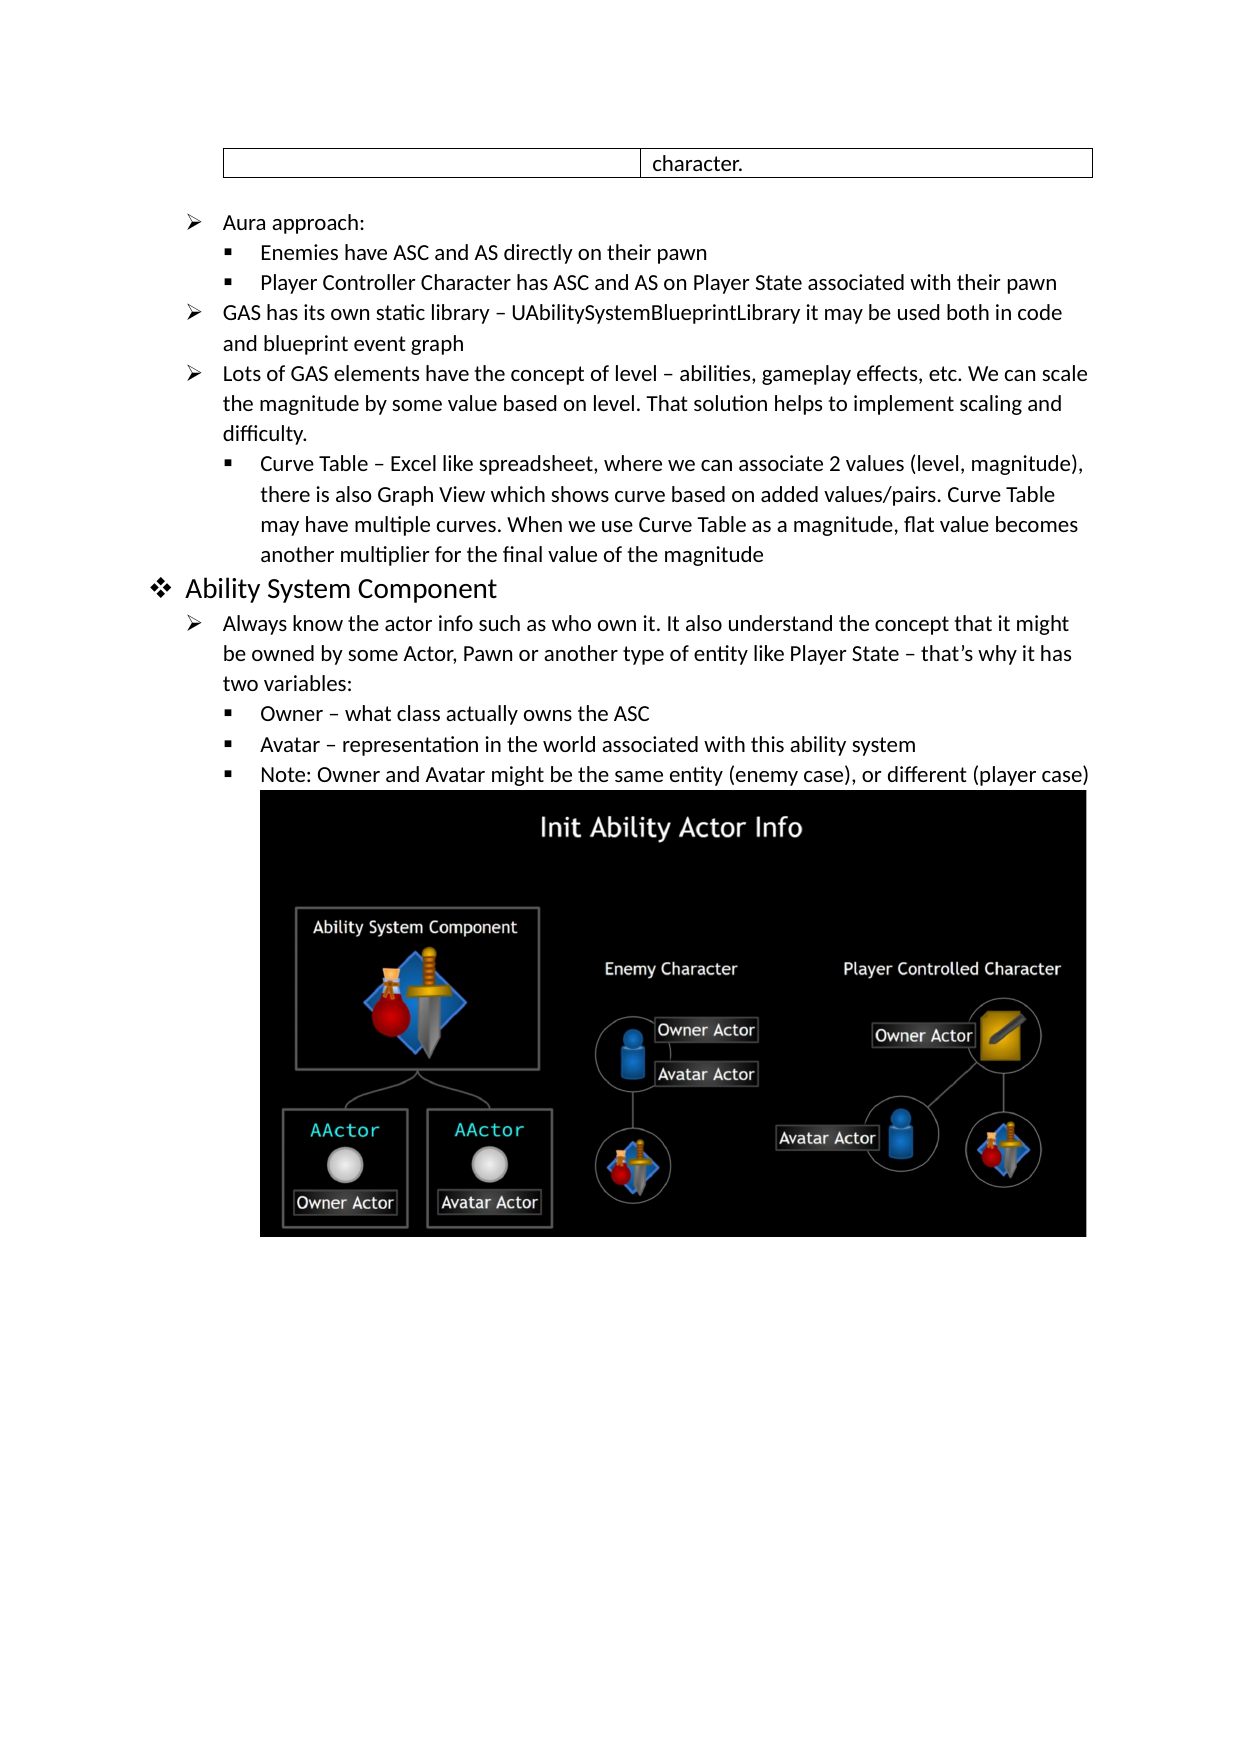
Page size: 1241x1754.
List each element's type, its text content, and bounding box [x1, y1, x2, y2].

list Lots of GAS elements have the concept of level – abilities, gameplay effects, etc. We can scale the magnitude by some value based on level. That solution helps to implement scaling and difficulty. [185, 359, 1093, 447]
list Always know the actor info such as who own it. It also understand the concept that it might be owned by some Actor, Pawn or another type of entity like Player State – that’s why it has two variables: [185, 609, 1093, 697]
list Curve Table – Excel like spreadsheet, where we can associate 2 values (level, magnitude), there is also Graph View which shows curve based on added values/pairs. Curve Table may have multiple curves. When we use Curve Table as a magnitude, flat value becomes another multiplier for the final value of the magnitude [223, 449, 1093, 568]
list Player Controller Character has ASC and AS on Player State associated with their pawn [223, 268, 1093, 296]
list GAS has its own static library – UAbilitySystemBlueprintLibrary it may be used both in code and blueprint event graph [185, 298, 1093, 357]
list Avatar – representation in the world associated with this ability system [223, 730, 1093, 758]
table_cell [224, 149, 640, 177]
list Owner – what class actually owns the ASC [223, 699, 1093, 727]
list Ability System Component [148, 570, 1093, 606]
picture [260, 790, 1087, 1237]
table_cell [641, 149, 1092, 177]
list Aura approach: [185, 208, 1093, 236]
list Enemies have ASC and AS directly on their pawn [223, 238, 1093, 266]
